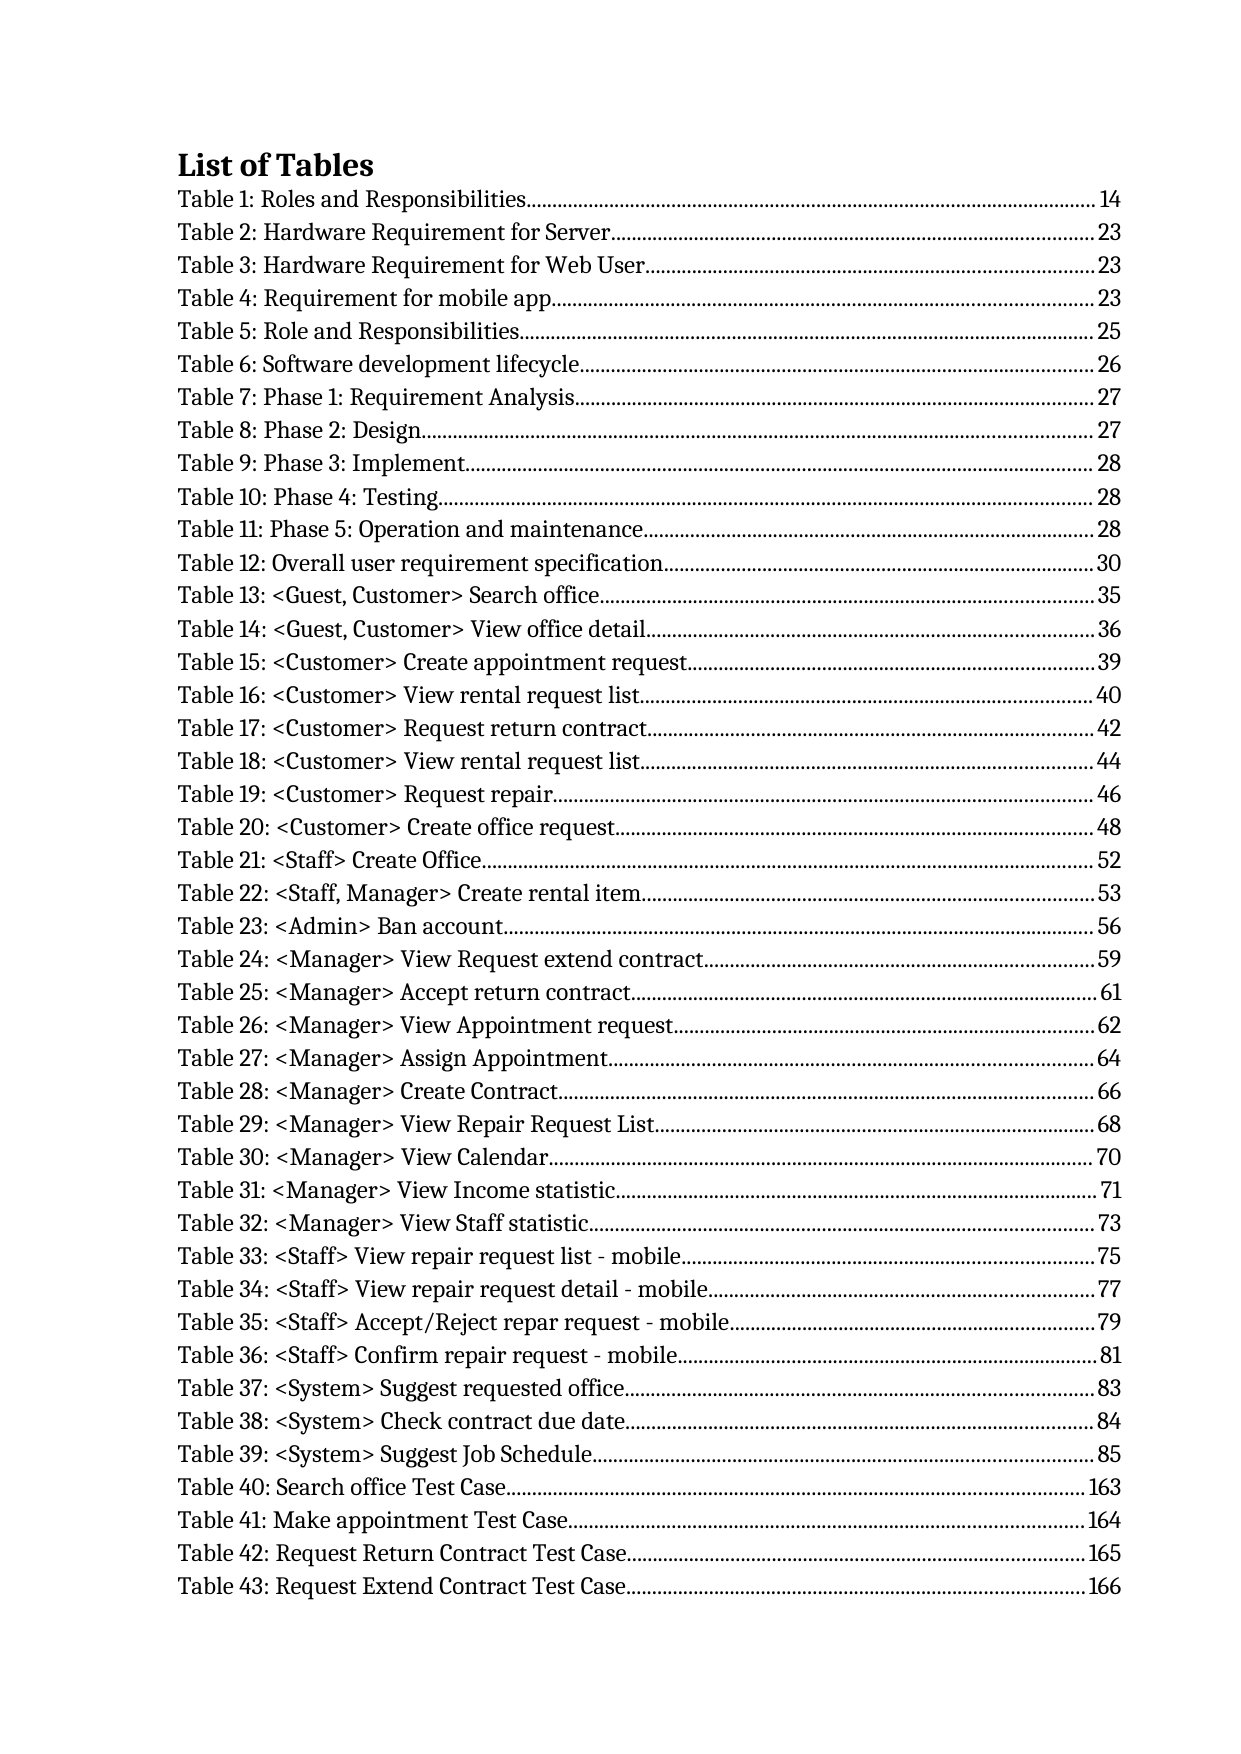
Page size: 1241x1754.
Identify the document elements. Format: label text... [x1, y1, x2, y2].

text Table 30: <Manager> View Calendar 70 [177, 1143, 1122, 1172]
text Table 32: <Manager> View Staff statistic 73 [177, 1209, 1122, 1238]
text Table 39: <System> Suggest Job Schedule 85 [177, 1440, 1122, 1469]
text Table 16: <Customer> View rental request list 40 [177, 681, 1122, 709]
text Table 41: Make appointment Test Case 164 [177, 1506, 1122, 1535]
text Table 2: Hardware Requirement for Server 23 [177, 218, 1122, 247]
text Table 38: <System> Check contract due date 84 [177, 1407, 1122, 1436]
text Table 15: <Customer> Create appointment request 39 [177, 647, 1122, 676]
text Table 5: Role and Responsibilities 25 [177, 317, 1122, 346]
text Table 8: Phase 2: Design 27 [177, 416, 1122, 445]
text Table 21: <Staff> Create Office 52 [177, 846, 1122, 874]
text Table 11: Phase 5: Operation and maintenance 28 [177, 515, 1122, 544]
text Table 27: <Manager> Assign Appointment 64 [177, 1044, 1122, 1072]
text Table 34: <Staff> View repair request detail - mobile 77 [177, 1275, 1122, 1304]
text Table 17: <Customer> Request return contract 42 [177, 713, 1122, 742]
text Table 9: Phase 3: Implement 28 [177, 449, 1122, 478]
text Table 1: Roles and Responsibilities 14 [177, 185, 1122, 214]
text Table 33: <Staff> View repair request list - mobile 75 [177, 1242, 1122, 1271]
text Table 19: <Customer> Request repair 46 [177, 779, 1122, 808]
text List of Tables [177, 147, 1122, 185]
text Table 10: Phase 4: Testing 28 [177, 482, 1122, 511]
text Table 37: <System> Suggest requested office 83 [177, 1374, 1122, 1403]
text Table 12: Overall user requirement specification 30 [177, 548, 1122, 577]
text Table 6: Software development lifecycle 26 [177, 350, 1122, 379]
text Table 4: Requirement for mobile app 23 [177, 284, 1122, 313]
text Table 35: <Staff> Accept/Reject repar request - mobile 79 [177, 1308, 1122, 1337]
text Table 26: <Manager> View Appointment request 62 [177, 1011, 1122, 1039]
text Table 3: Hardware Requirement for Web User 23 [177, 251, 1122, 280]
text Table 7: Phase 1: Requirement Analysis 27 [177, 383, 1122, 412]
text Table 40: Search office Test Case 163 [177, 1473, 1122, 1502]
text Table 13: <Guest, Customer> Search office 35 [177, 581, 1122, 610]
text Table 20: <Customer> Create office request 48 [177, 813, 1122, 841]
text Table 25: <Manager> Accept return contract 61 [177, 978, 1122, 1006]
text Table 42: Request Return Contract Test Case 165 [177, 1539, 1122, 1568]
text Table 24: <Manager> View Request extend contract 59 [177, 945, 1122, 973]
text Table 22: <Staff, Manager> Create rental item 53 [177, 879, 1122, 907]
text Table 18: <Customer> View rental request list 44 [177, 747, 1122, 775]
text Table 28: <Manager> Create Contract 66 [177, 1077, 1122, 1106]
text Table 23: <Admin> Ban account 56 [177, 912, 1122, 940]
text Table 43: Request Extend Contract Test Case 166 [177, 1572, 1122, 1601]
text Table 31: <Manager> View Income statistic 71 [177, 1176, 1122, 1204]
text Table 36: <Staff> Confirm repair request - mobile 81 [177, 1341, 1122, 1370]
text Table 14: <Guest, Customer> View office detail 36 [177, 614, 1122, 643]
text Table 29: <Manager> View Repair Request List 68 [177, 1110, 1122, 1138]
